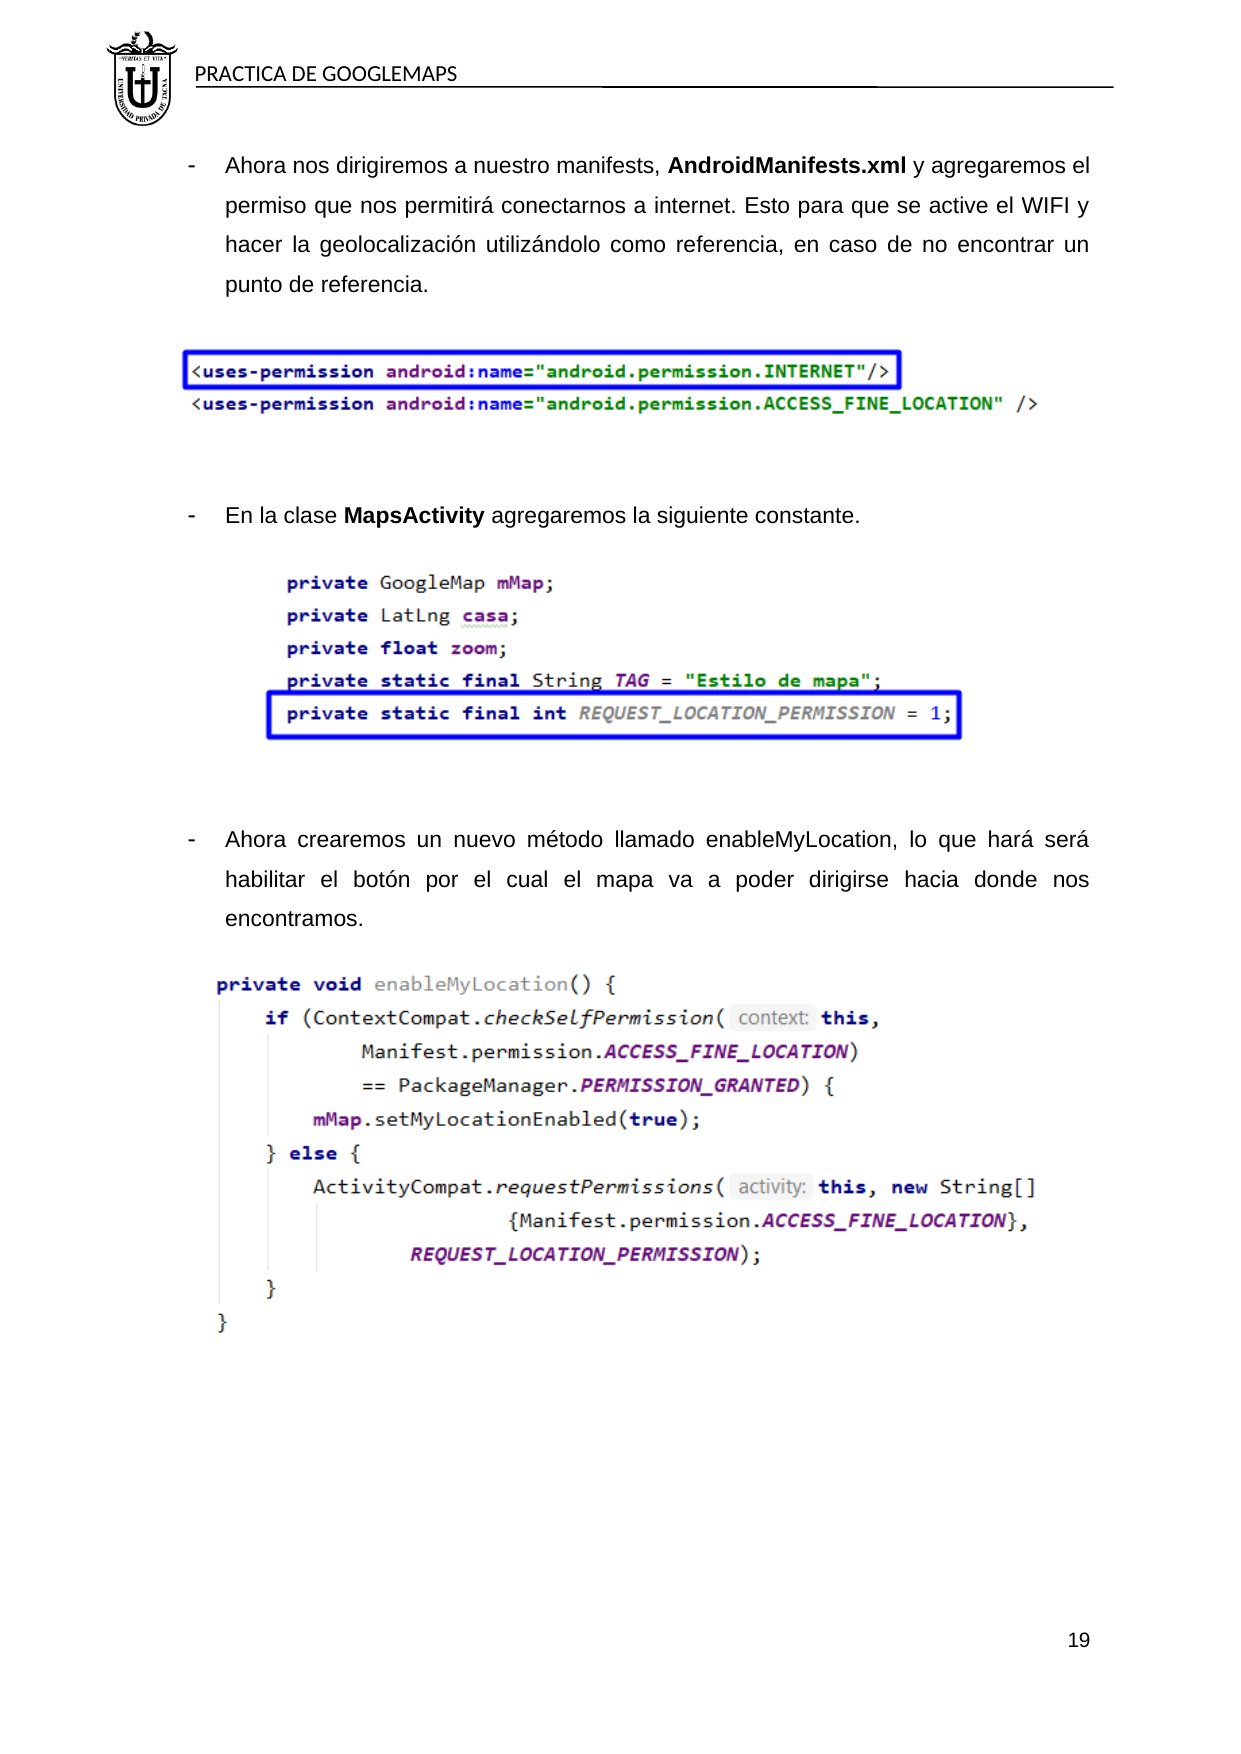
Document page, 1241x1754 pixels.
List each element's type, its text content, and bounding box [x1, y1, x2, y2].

picture [258, 560, 982, 760]
list Ahora nos dirigiremos a nuestro manifests, AndroidManifests.xml y agregaremos el permiso que nos permitirá conectarnos a internet. Esto para que se active el WIFI y hacer la geolocalización utilizándolo como referencia, en caso de no encontrar un punto de referencia. [187, 150, 1090, 297]
list Ahora crearemos un nuevo método llamado enableMyLocation, lo que hará será habilitar el botón por el cual el mapa va a poder dirigirse hacia donde nos encontramos. [187, 824, 1090, 932]
picture [177, 327, 1063, 437]
picture [177, 961, 1063, 1353]
list En la clase MapsActivity agregaremos la siguiente constante. [187, 500, 1090, 529]
